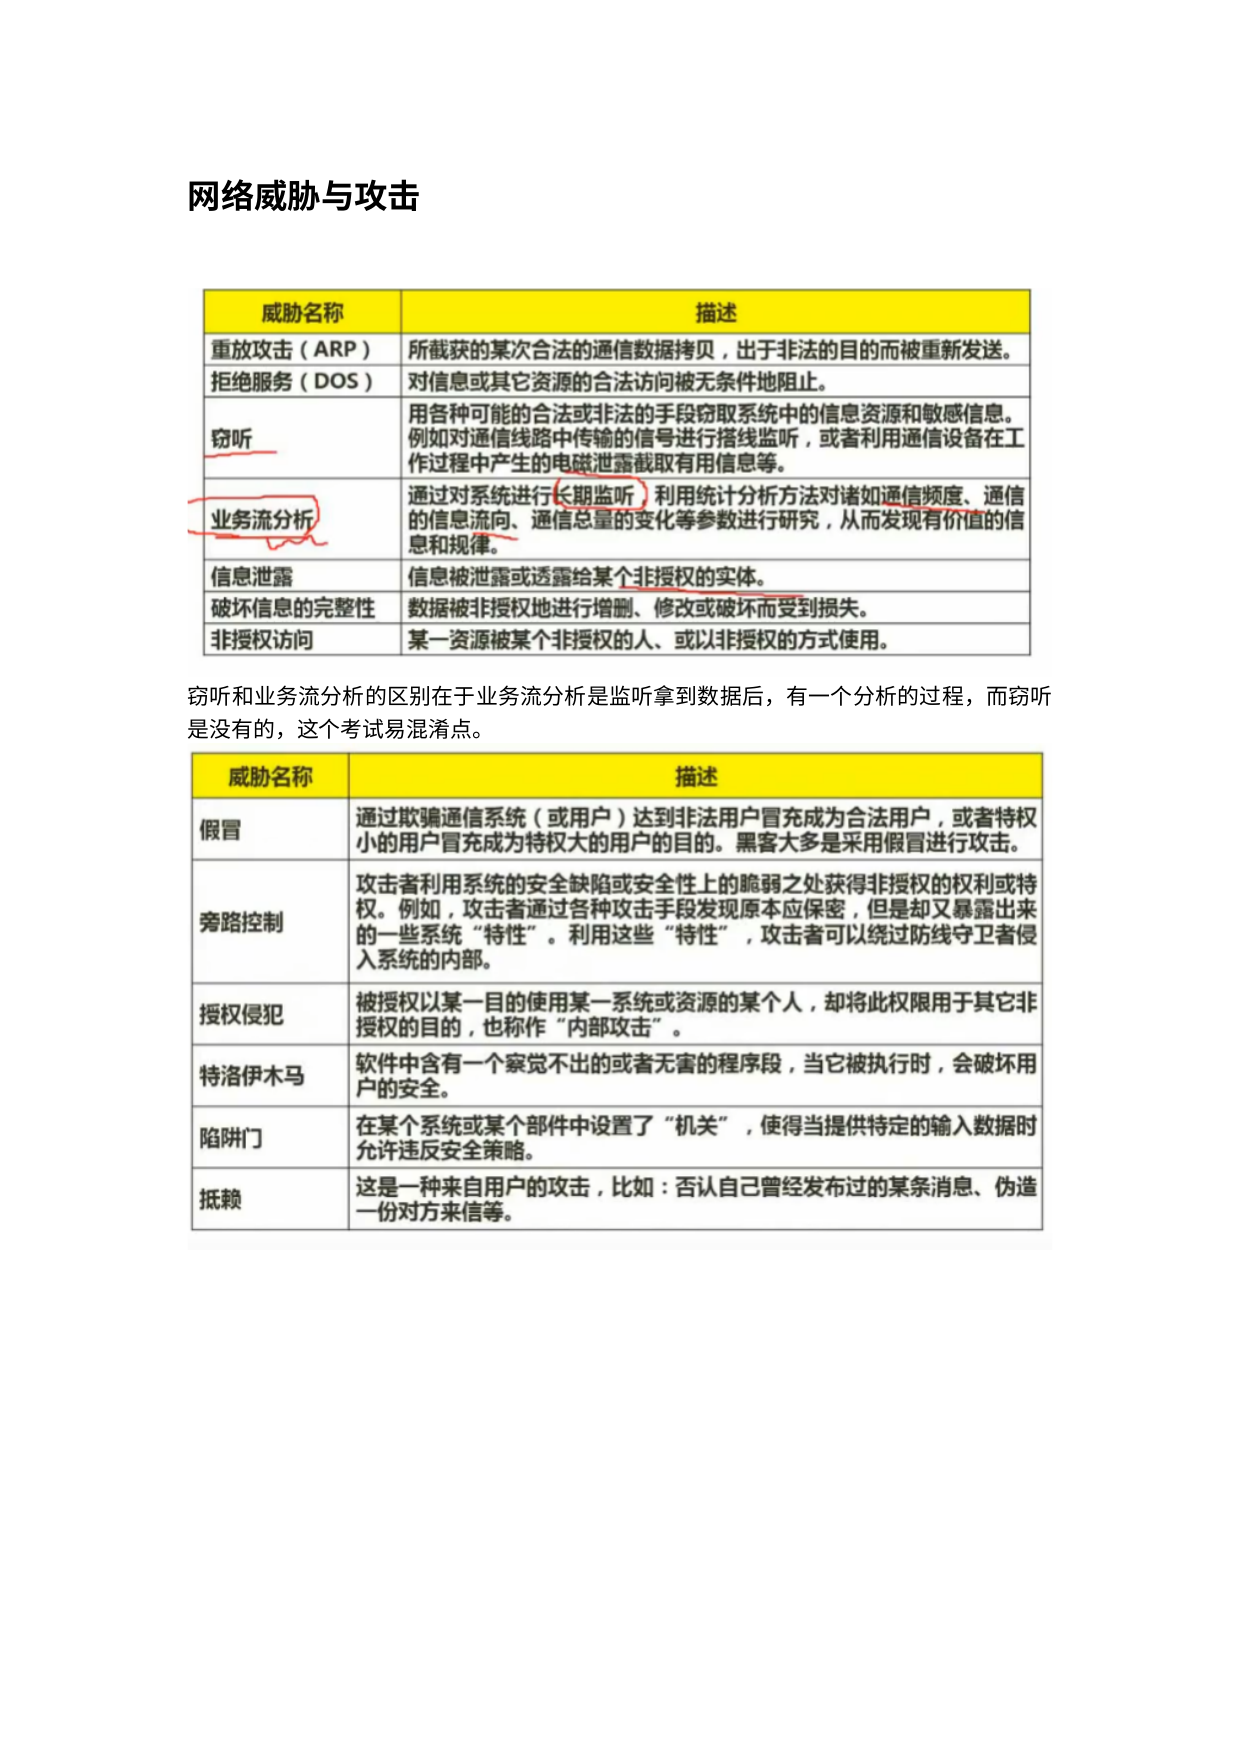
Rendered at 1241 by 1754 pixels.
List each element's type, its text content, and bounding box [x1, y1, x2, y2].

subtitle 网络威胁与攻击 [187, 162, 1053, 227]
text 窃听和业务流分析的区别在于业务流分析是监听拿到数据后，有一个分析的过程，而窃听是没有的，这个考试易混淆点。 [187, 679, 1053, 743]
picture [187, 288, 1052, 677]
picture [187, 743, 1053, 1250]
